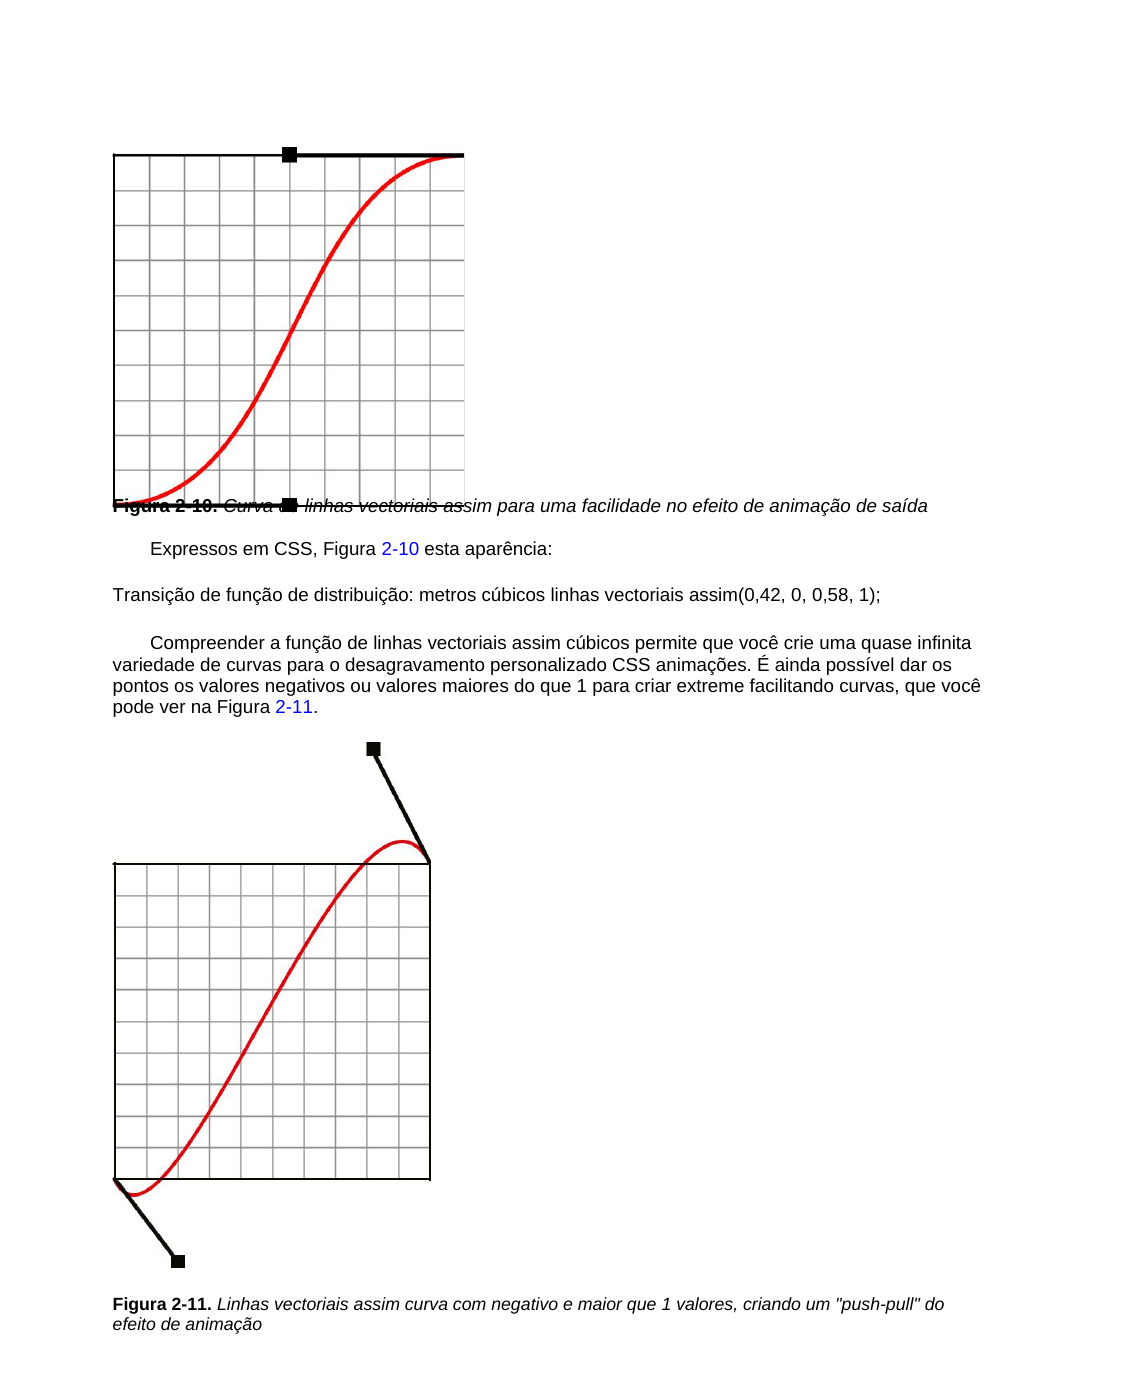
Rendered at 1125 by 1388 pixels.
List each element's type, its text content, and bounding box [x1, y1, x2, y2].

picture [112, 147, 465, 494]
picture [112, 742, 431, 1268]
text Transição de função de distribuição: metros cúbicos linhas vectoriais assim(0,42, 0, 0,58, 1); [112, 584, 985, 605]
text Expressos em CSS, Figura 2-10 esta aparência: [150, 538, 985, 559]
text Figura 2-10. Curva de linhas vectoriais assim para uma facilidade no efeito de animação de saída [112, 494, 985, 516]
text Compreender a função de linhas vectoriais assim cúbicos permite que você crie uma quase infinita variedade de curvas para o desagravamento personalizado CSS animações. É ainda possível dar os pontos os valores negativos ou valores maiores do que 1 para criar extreme facilitando curvas, que você pode ver na Figura 2-11. [112, 632, 985, 718]
text Figura 2-11. Linhas vectoriais assim curva com negativo e maior que 1 valores, criando um "push-pull" do efeito de animação [112, 1293, 985, 1334]
